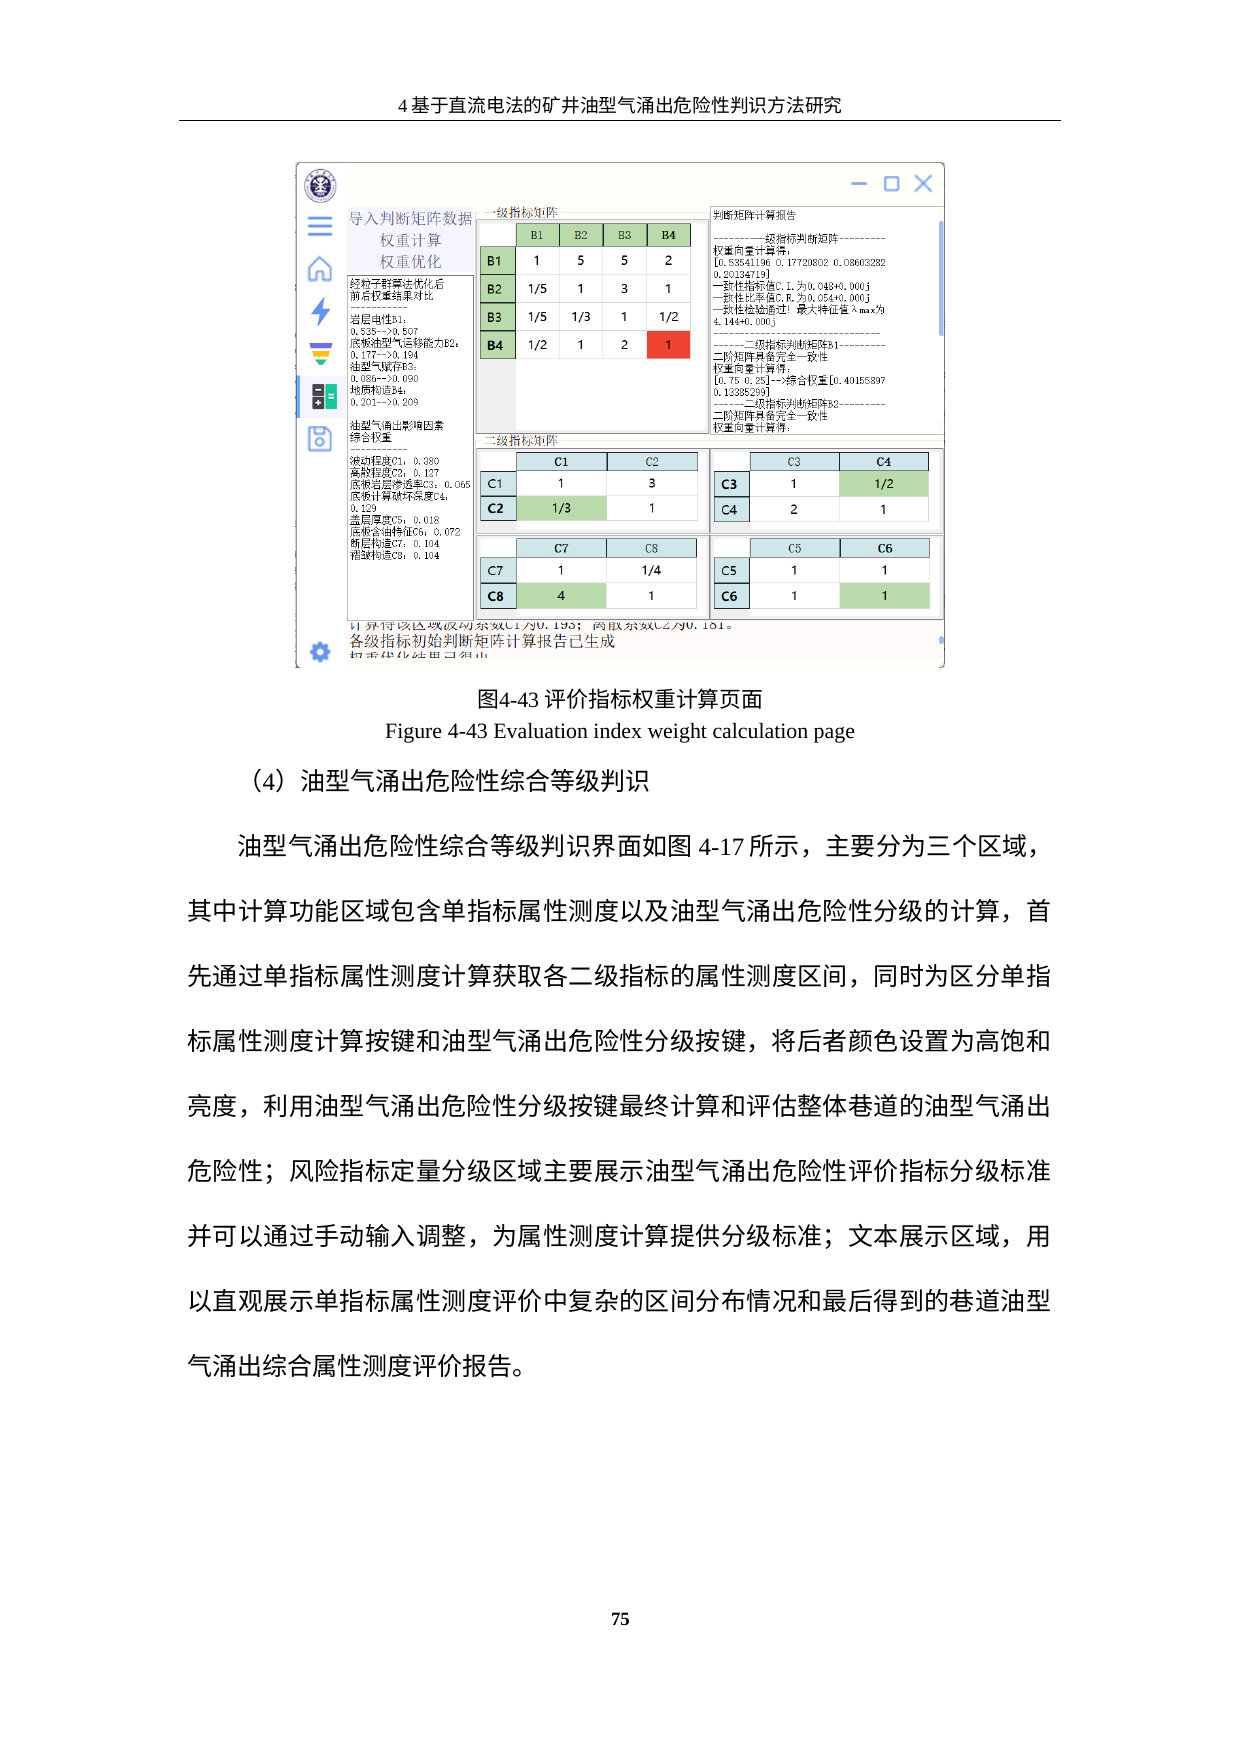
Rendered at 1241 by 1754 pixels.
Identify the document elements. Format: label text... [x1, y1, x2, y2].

text 油型气涌出危险性综合等级判识界面如图4-17所示，主要分为三个区域，其中计算功能区域包含单指标属性测度以及油型气涌出危险性分级的计算，首先通过单指标属性测度计算获取各二级指标的属性测度区间，同时为区分单指标属性测度计算按键和油型气涌出危险性分级按键，将后者颜色设置为高饱和亮度，利用油型气涌出危险性分级按键最终计算和评估整体巷道的油型气涌出危险性；风险指标定量分级区域主要展示油型气涌出危险性评价指标分级标准，并可以通过手动输入调整，为属性测度计算提供分级标准；文本展示区域，用以直观展示单指标属性测度评价中复杂的区间分布情况和最后得到的巷道油型气涌出综合属性测度评价报告。 [187, 812, 1053, 1397]
picture [295, 162, 945, 668]
text （4）油型气涌出危险性综合等级判识 [187, 747, 1053, 812]
